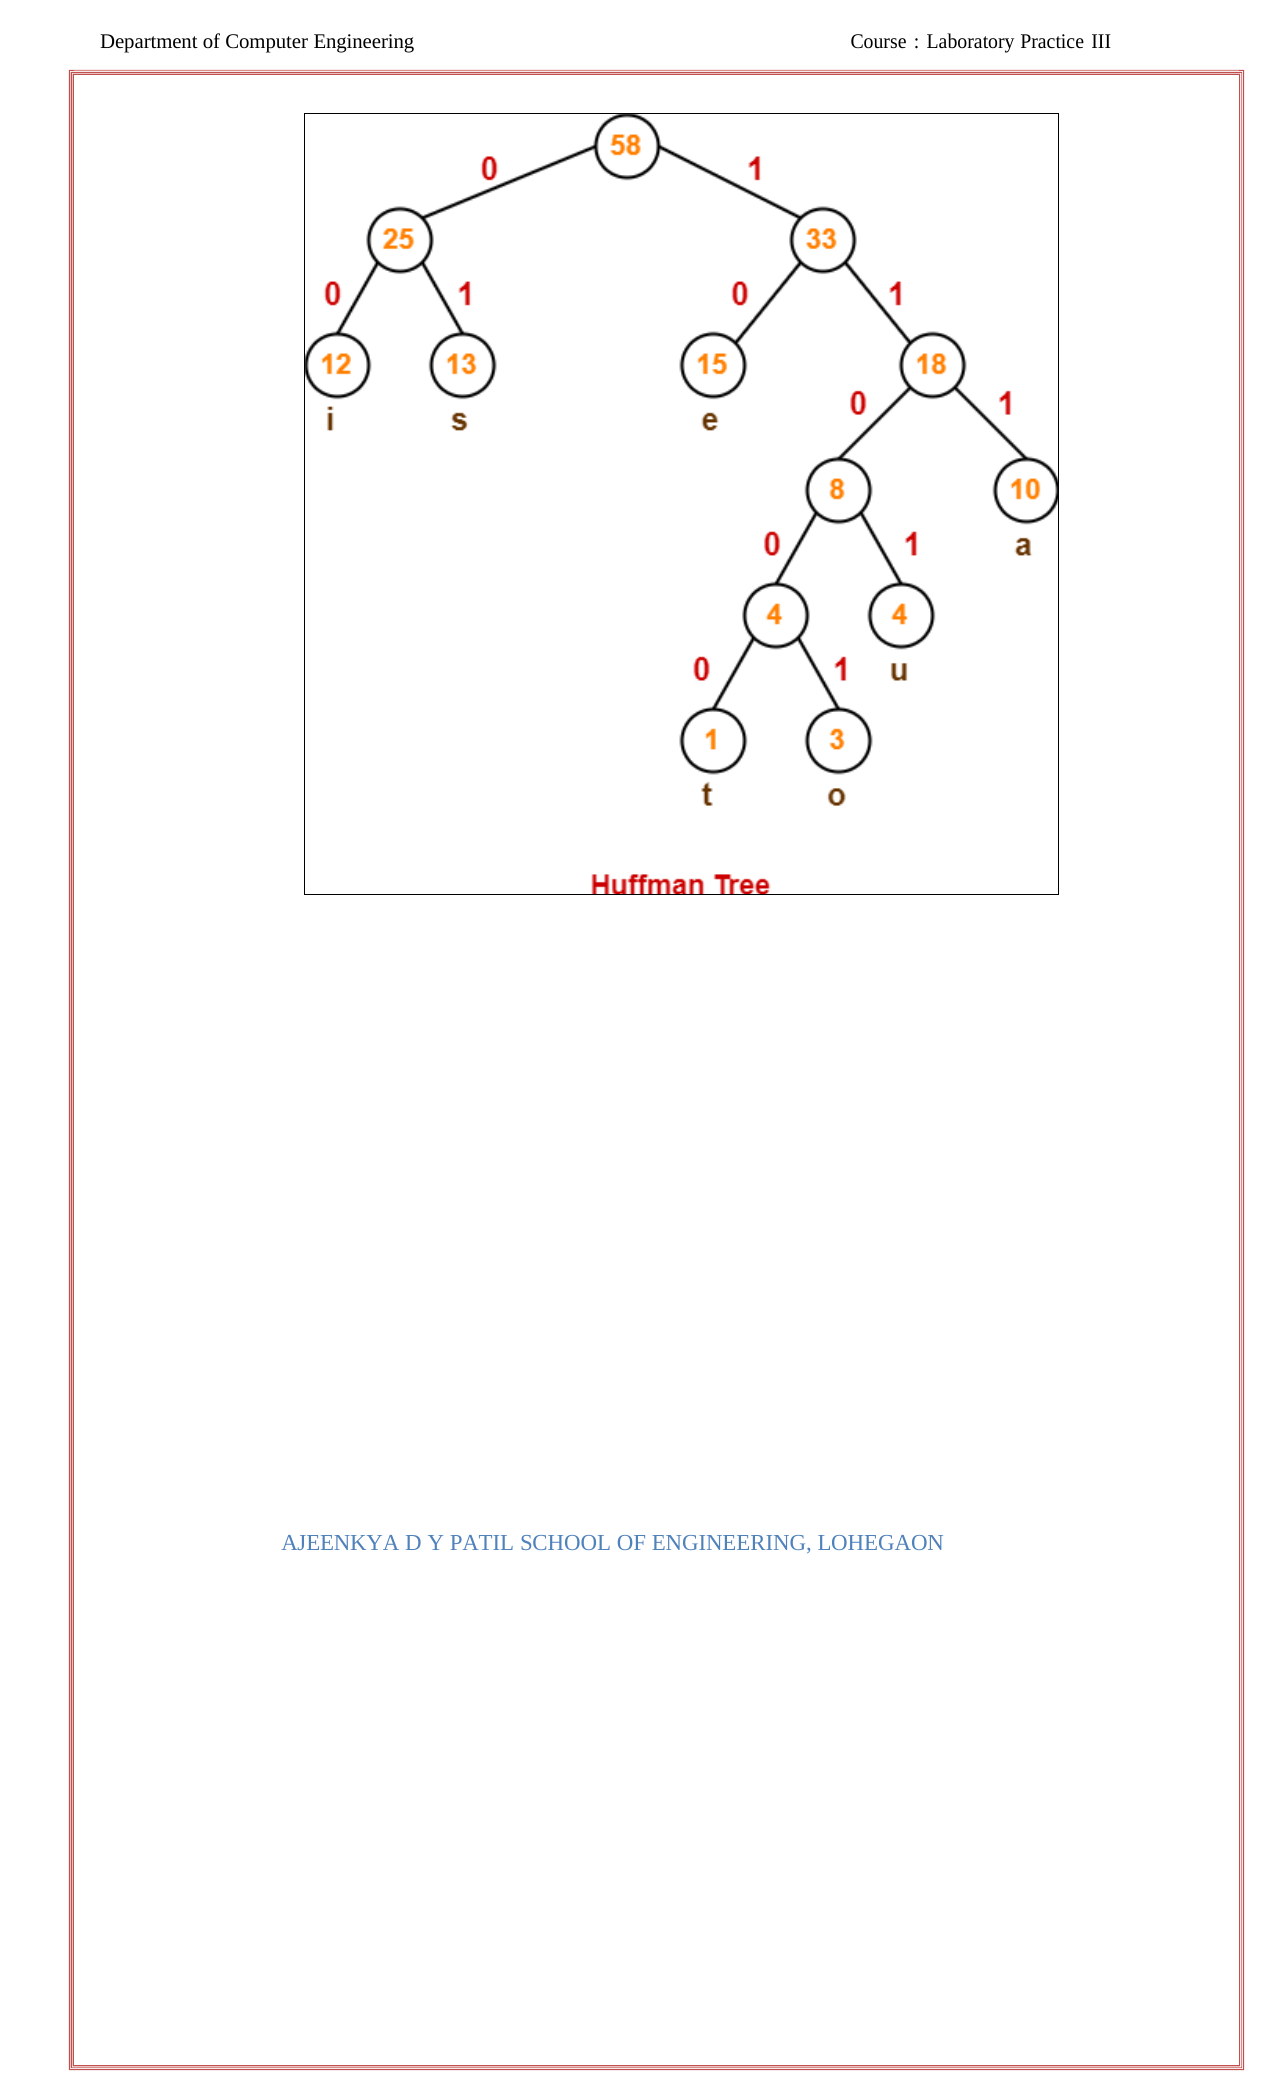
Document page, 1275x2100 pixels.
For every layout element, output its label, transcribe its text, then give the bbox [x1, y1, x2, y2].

picture [305, 114, 1058, 894]
text AJEENKYA D Y PATIL SCHOOL OF ENGINEERING, LOHEGAON [281, 1529, 1244, 1555]
